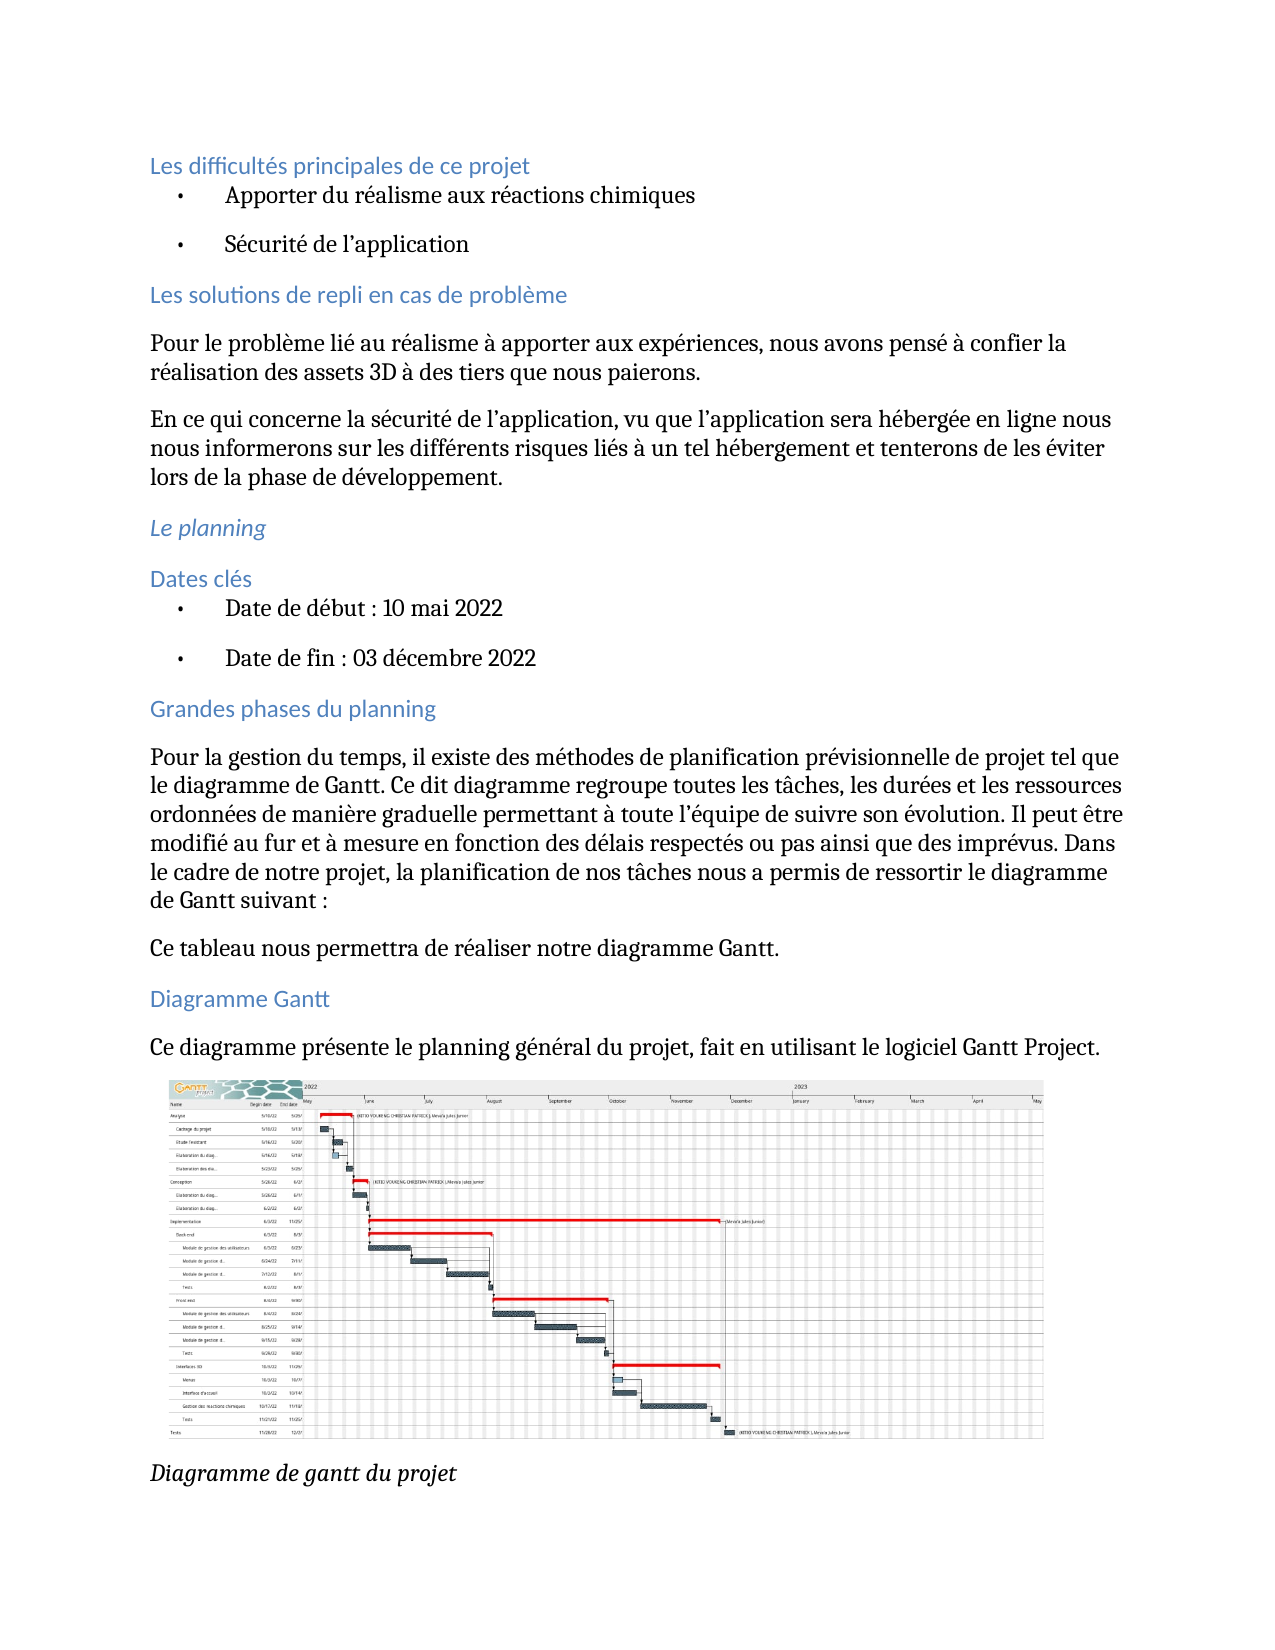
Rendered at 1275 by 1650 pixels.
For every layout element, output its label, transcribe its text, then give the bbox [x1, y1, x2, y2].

subtitle Diagramme Gantt [150, 983, 1125, 1014]
text Ce tableau nous permettra de réaliser notre diagramme Gantt. [150, 934, 1125, 963]
list Date de début : 10 mai 2022 [175, 594, 1125, 623]
text Diagramme de gantt du projet [150, 1459, 1125, 1488]
subtitle Dates clés [150, 564, 1125, 594]
subtitle Les solutions de repli en cas de problème [150, 280, 1125, 310]
subtitle Le planning [150, 512, 1125, 543]
subtitle Grandes phases du planning [150, 693, 1125, 724]
subtitle Les difficultés principales de ce projet [150, 150, 1125, 181]
list Sécurité de l’application [175, 230, 1125, 259]
text Pour la gestion du temps, il existe des méthodes de planification prévisionnelle de projet tel que le diagramme de Gantt. Ce dit diagramme regroupe toutes les tâches, les durées et les ressources ordonnées de manière graduelle permettant à toute l’équipe de suivre son évolution. Il peut être modifié au fur et à mesure en fonction des délais respectés ou pas ainsi que des imprévus. Dans le cadre de notre projet, la planification de nos tâches nous a permis de ressortir le diagramme de Gantt suivant : [150, 743, 1125, 915]
list Apporter du réalisme aux réactions chimiques [175, 181, 1125, 209]
text Ce diagramme présente le planning général du projet, fait en utilisant le logiciel Gantt Project. [150, 1033, 1125, 1061]
text En ce qui concerne la sécurité de l’application, vu que l’application sera hébergée en ligne nous nous informerons sur les différents risques liés à un tel hébergement et tenterons de les éviter lors de la phase de développement. [150, 405, 1125, 491]
list Date de fin : 03 décembre 2022 [175, 644, 1125, 672]
picture [168, 1080, 1044, 1439]
text Pour le problème lié au réalisme à apporter aux expériences, nous avons pensé à confier la réalisation des assets 3D à des tiers que nous paierons. [150, 329, 1125, 386]
